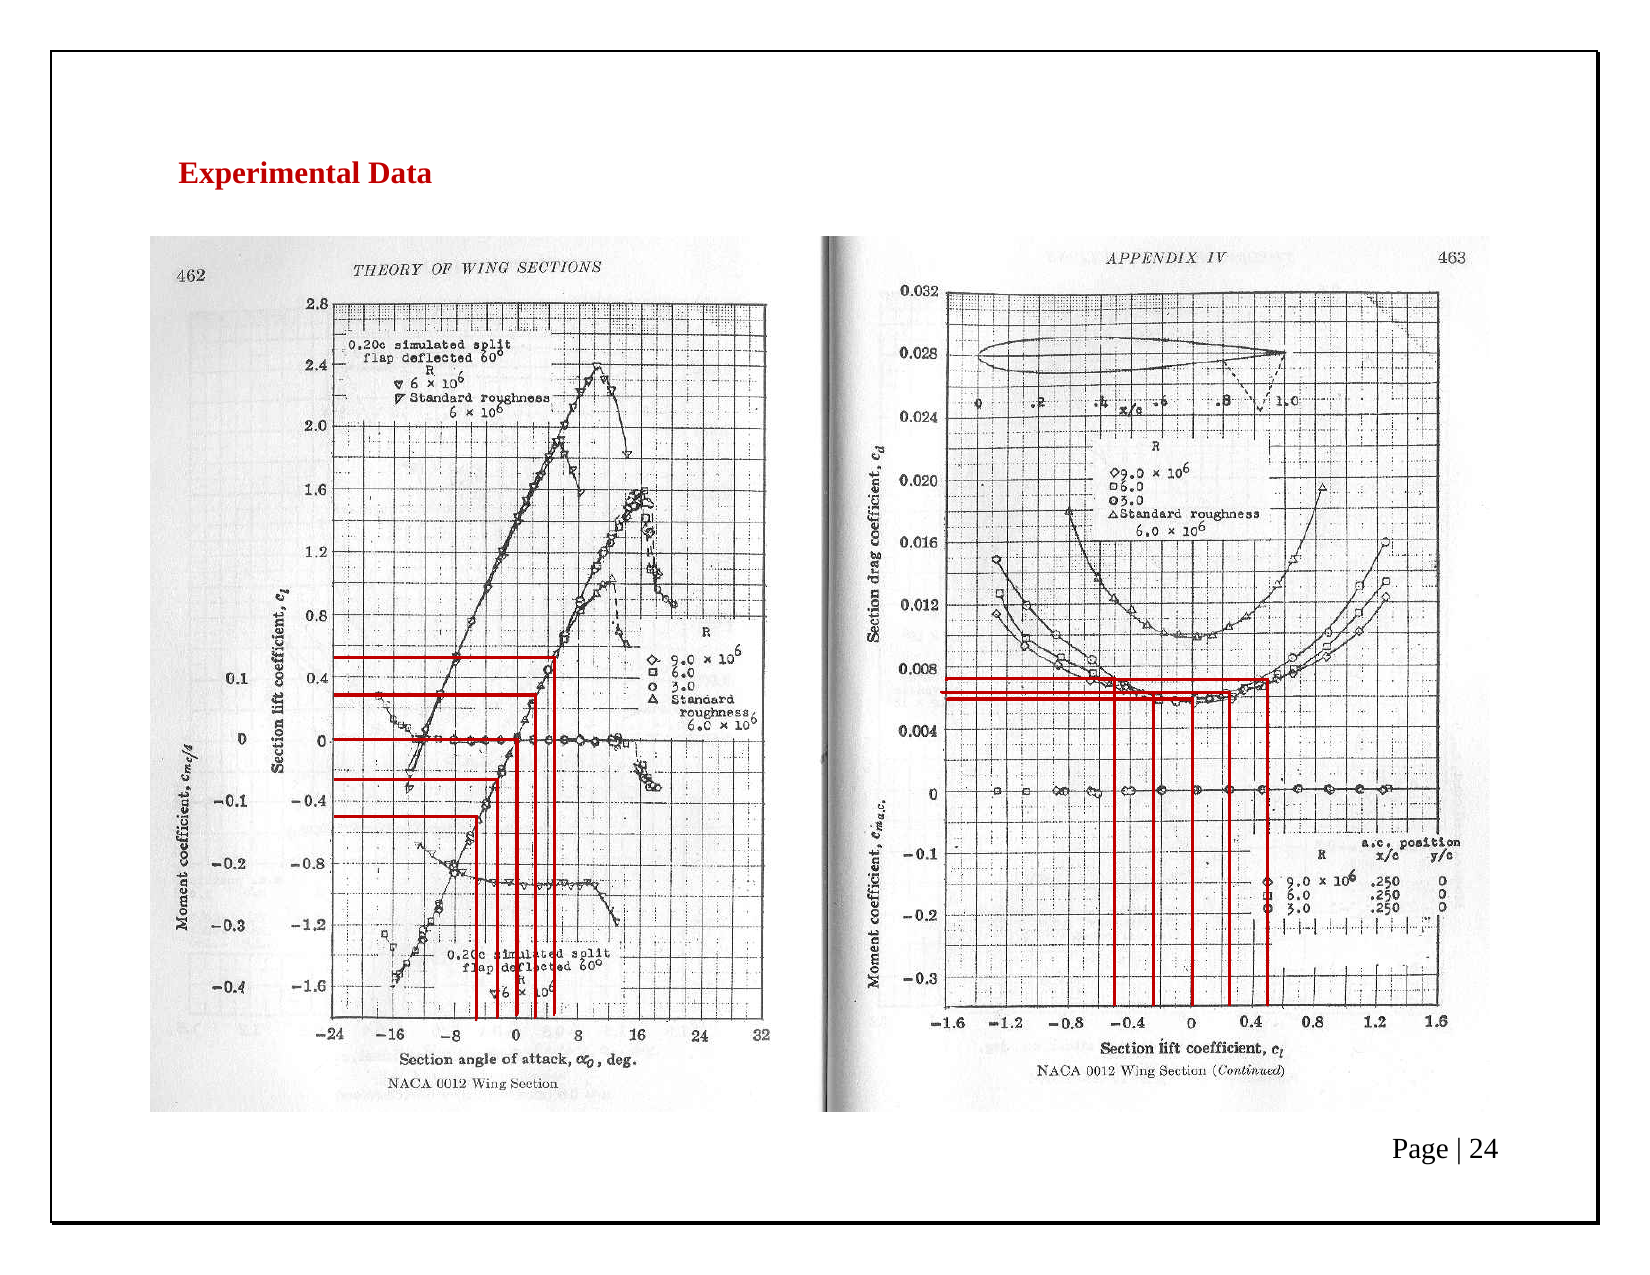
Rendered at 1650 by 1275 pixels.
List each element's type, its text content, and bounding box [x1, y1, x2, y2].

picture [150, 236, 1490, 1112]
subtitle Experimental Data [150, 154, 1498, 190]
